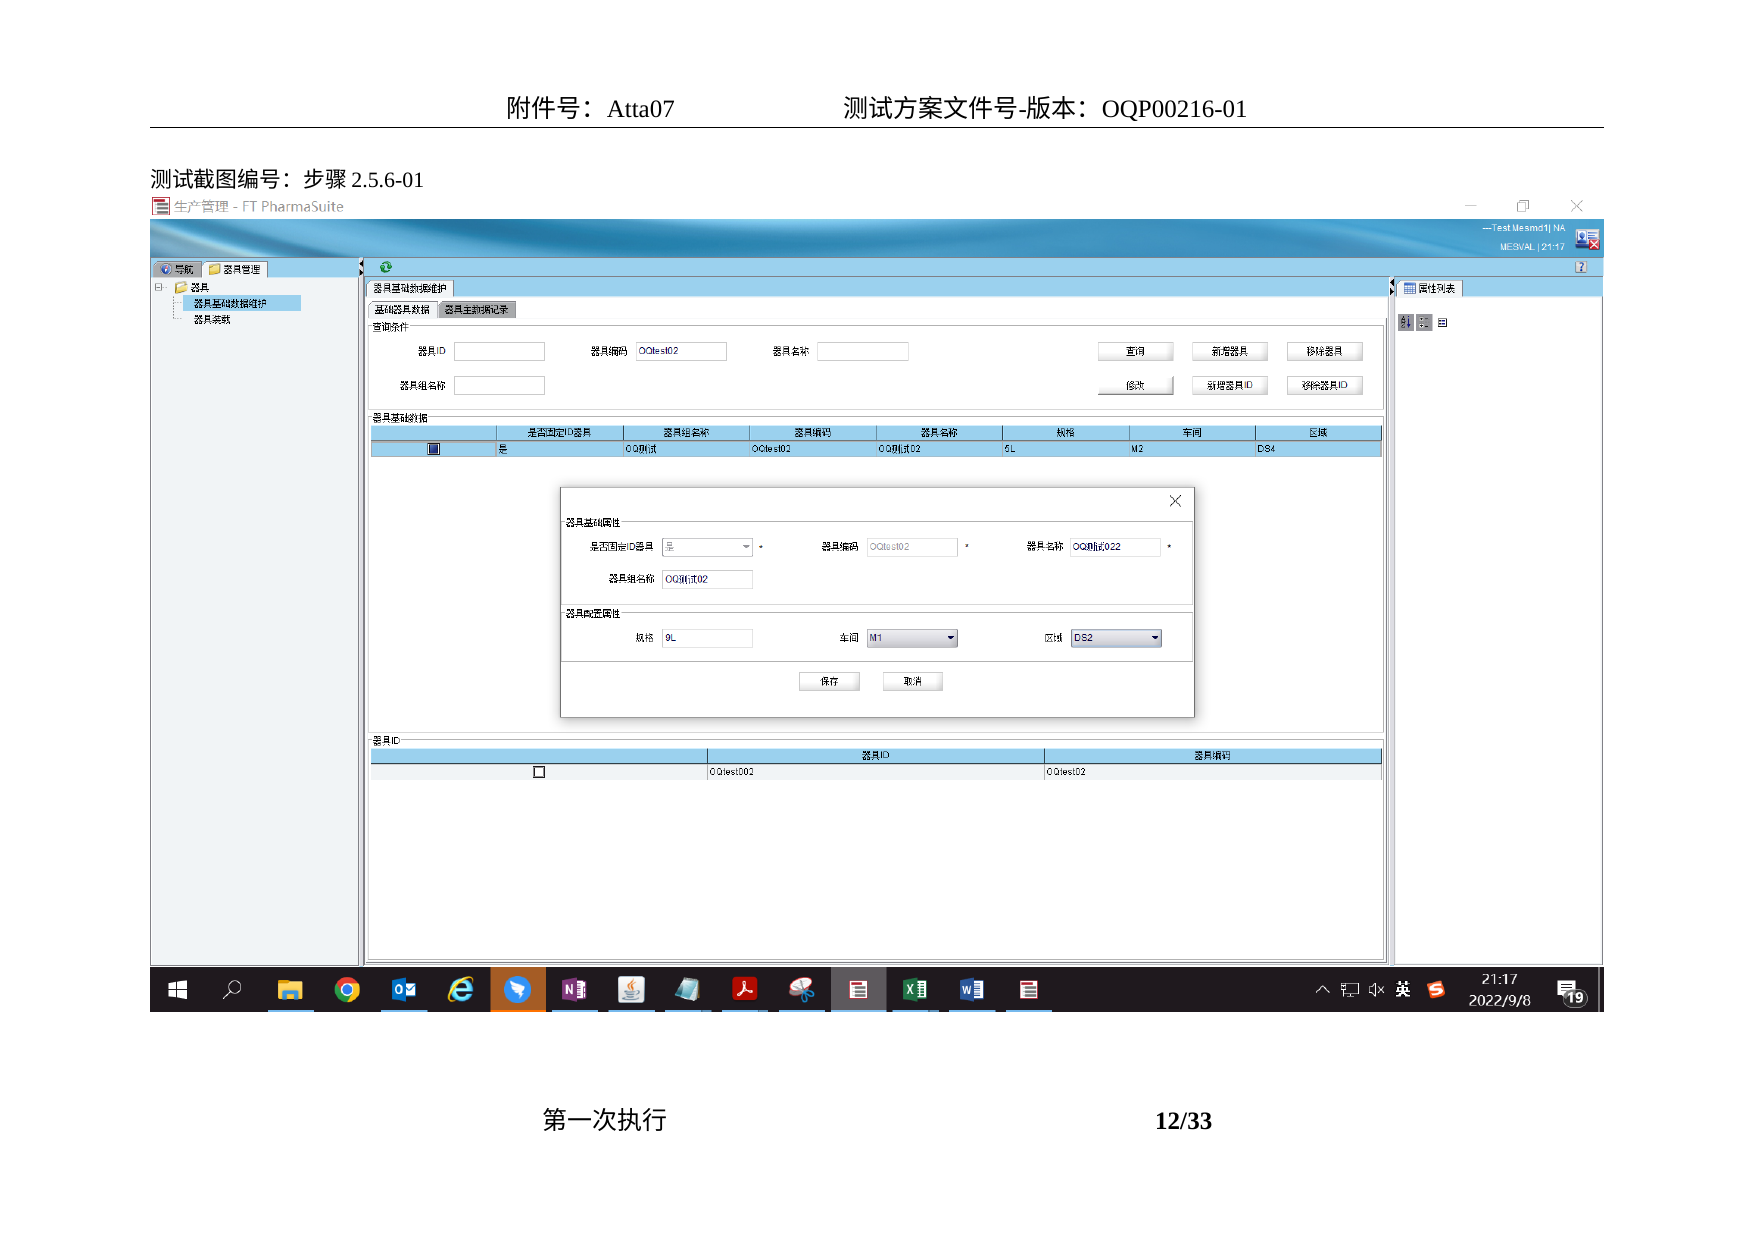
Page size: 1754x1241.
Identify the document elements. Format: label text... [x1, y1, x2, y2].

text 测试截图编号：步骤2.5.6-01 [150, 161, 1604, 193]
picture [150, 193, 1604, 1012]
